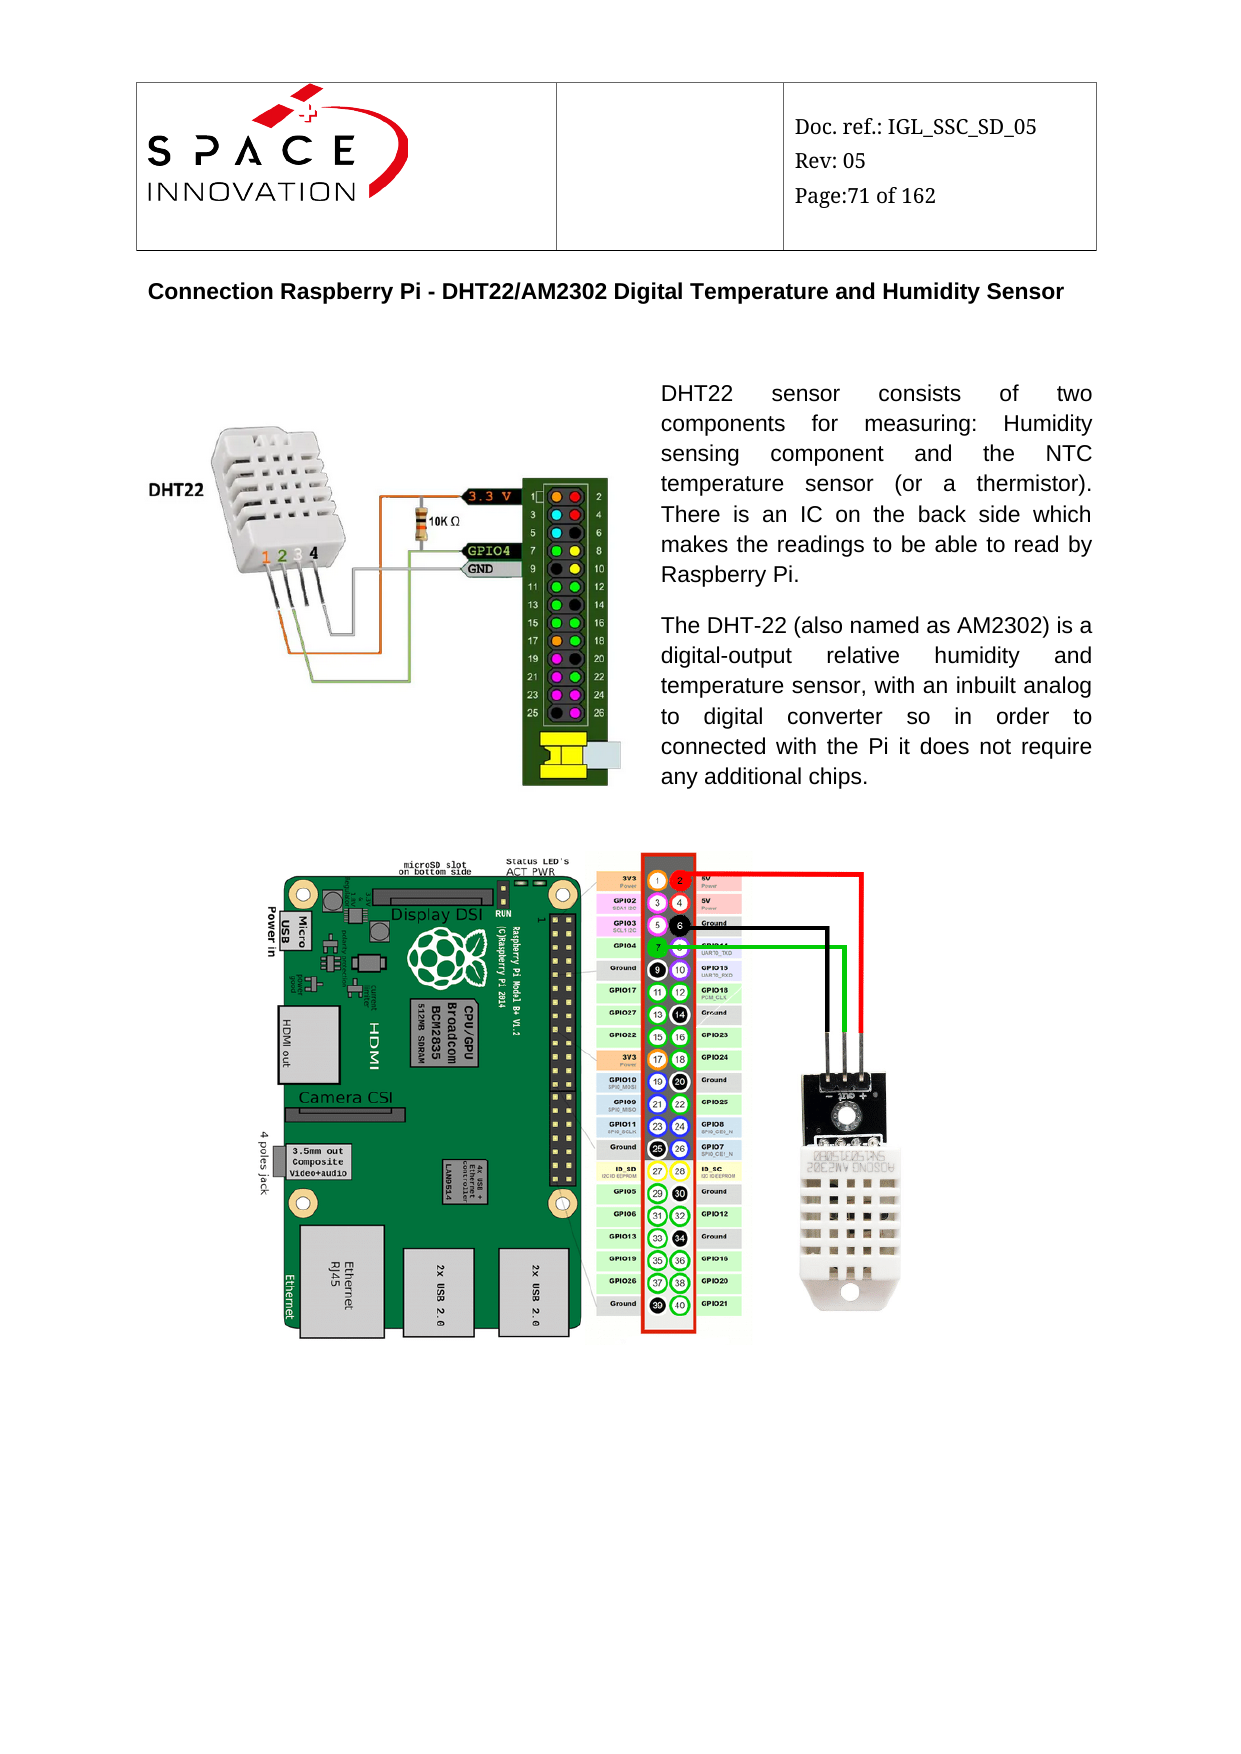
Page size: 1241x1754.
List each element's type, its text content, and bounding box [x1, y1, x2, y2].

picture [256, 851, 925, 1345]
picture [134, 397, 642, 803]
text DHT22 sensor consists of two components for measuring: Humidity sensing component and the NTC temperature sensor (or a thermistor). There is an IC on the back side which makes the readings to be able to read by Raspberry Pi. [148, 380, 1093, 587]
picture [148, 83, 408, 201]
text The DHT-22 (also named as AM2302) is a digital-output relative humidity and temperature sensor, with an inbuilt analog to digital converter so in order to connected with the Pi it does not require any additional chips. [642, 612, 1093, 789]
text Connection Raspberry Pi - DHT22/AM2302 Digital Temperature and Humidity Sensor [148, 278, 1093, 304]
